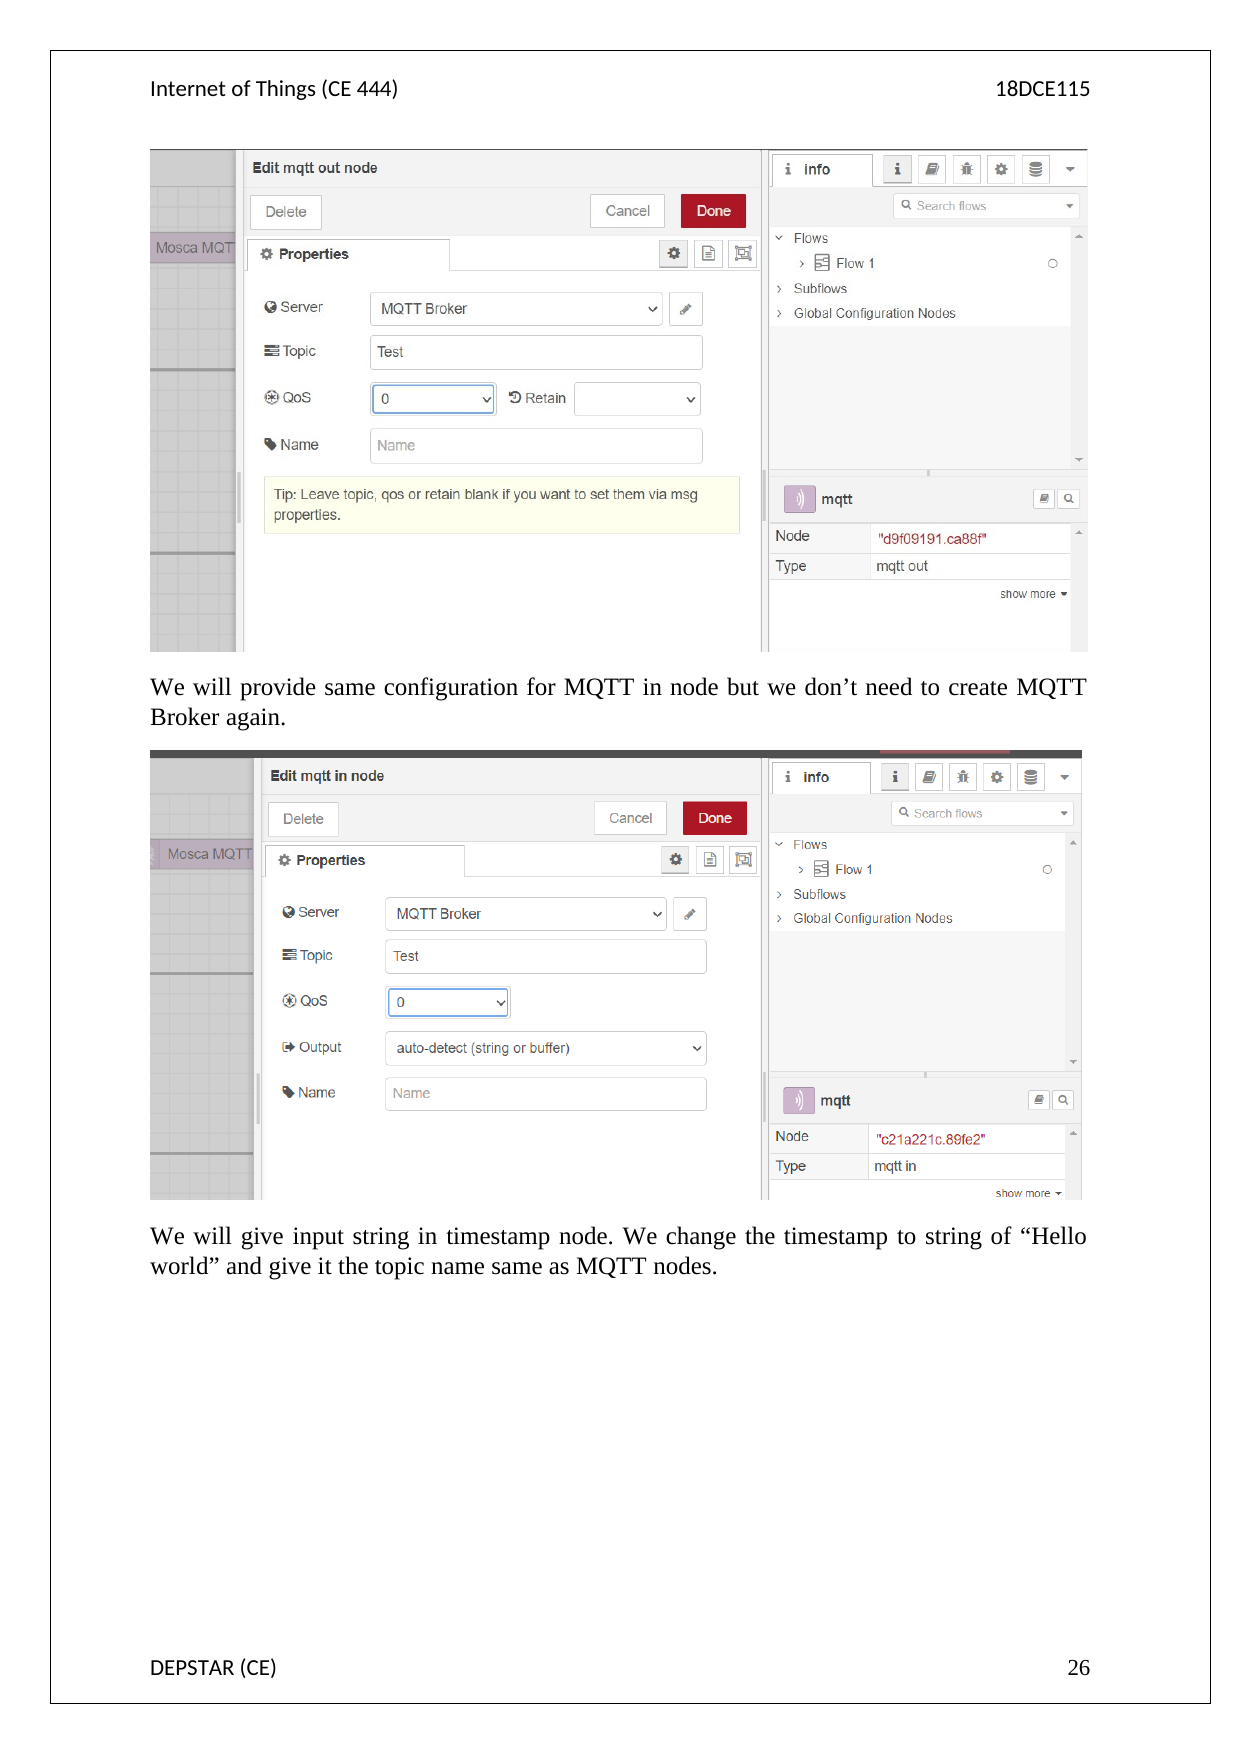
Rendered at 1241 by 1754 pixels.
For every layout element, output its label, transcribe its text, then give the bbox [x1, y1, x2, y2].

picture [150, 750, 1082, 1200]
text We will provide same configuration for MQTT in node but we don’t need to create MQTT Broker again. [150, 672, 1090, 731]
picture [150, 149, 1088, 652]
